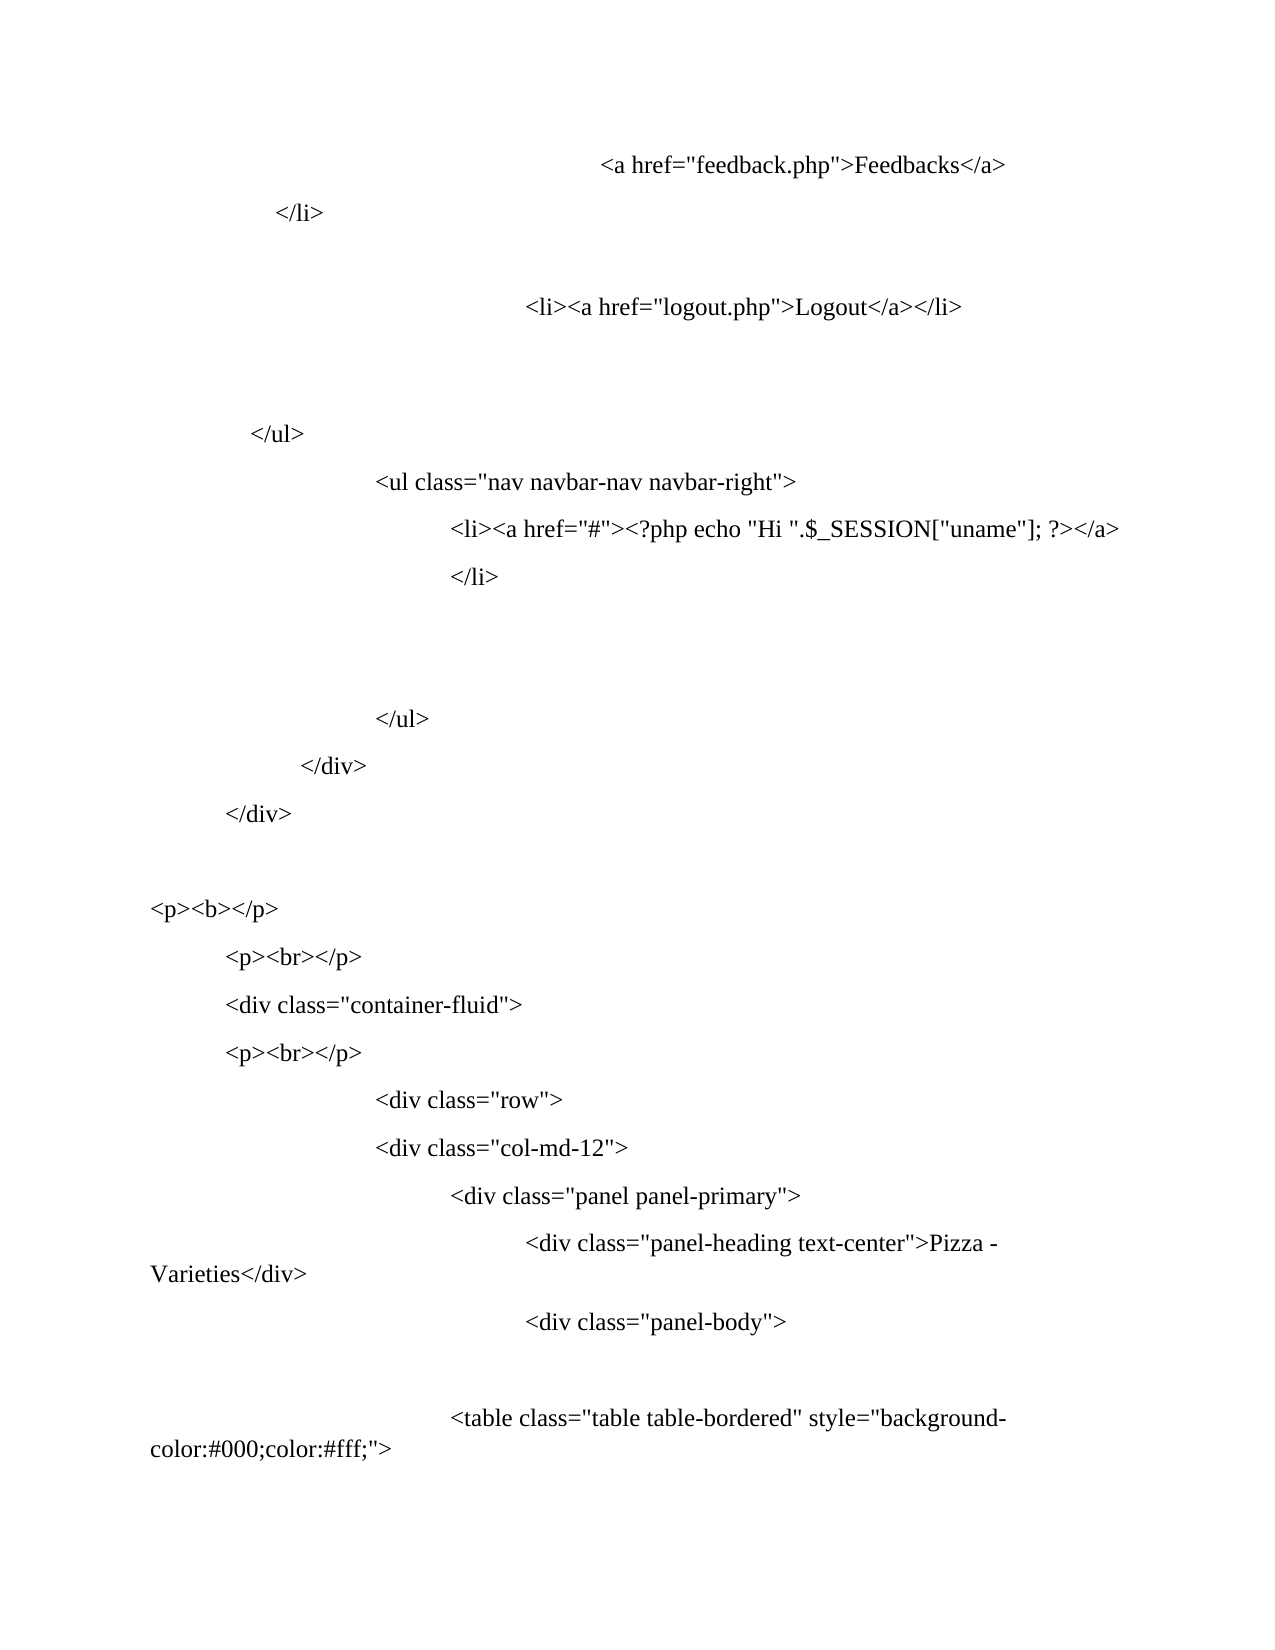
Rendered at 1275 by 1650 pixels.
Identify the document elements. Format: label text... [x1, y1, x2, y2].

text <p><br></p> [150, 942, 1125, 971]
text <table class="table table-bordered" style="background-color:#000;color:#fff;"> [150, 1403, 1125, 1462]
text <div class="container-fluid"> [150, 990, 1125, 1019]
text <a href="feedback.php">Feedbacks</a> [150, 150, 1125, 179]
text <div class="col-md-12"> [150, 1133, 1125, 1162]
text <li><a href="logout.php">Logout</a></li> [150, 292, 1125, 352]
text <p><br></p> [150, 1038, 1125, 1066]
text <div class="panel-heading text-center">Pizza - Varieties</div> [150, 1228, 1125, 1288]
text </li> [150, 198, 1125, 226]
text <p><b></p> [150, 894, 1125, 923]
text <ul class="nav navbar-nav navbar-right"> [150, 467, 1125, 495]
text <div class="panel panel-primary"> [150, 1181, 1125, 1209]
text </ul> [150, 704, 1125, 732]
text </div> [150, 799, 1125, 828]
text </li> [150, 562, 1125, 591]
text </ul> [150, 419, 1125, 448]
text <div class="row"> [150, 1085, 1125, 1114]
text <div class="panel-body"> [150, 1307, 1125, 1336]
text </div> [150, 751, 1125, 780]
text <li><a href="#"><?php echo "Hi ".$_SESSION["uname"]; ?></a> [150, 514, 1125, 543]
